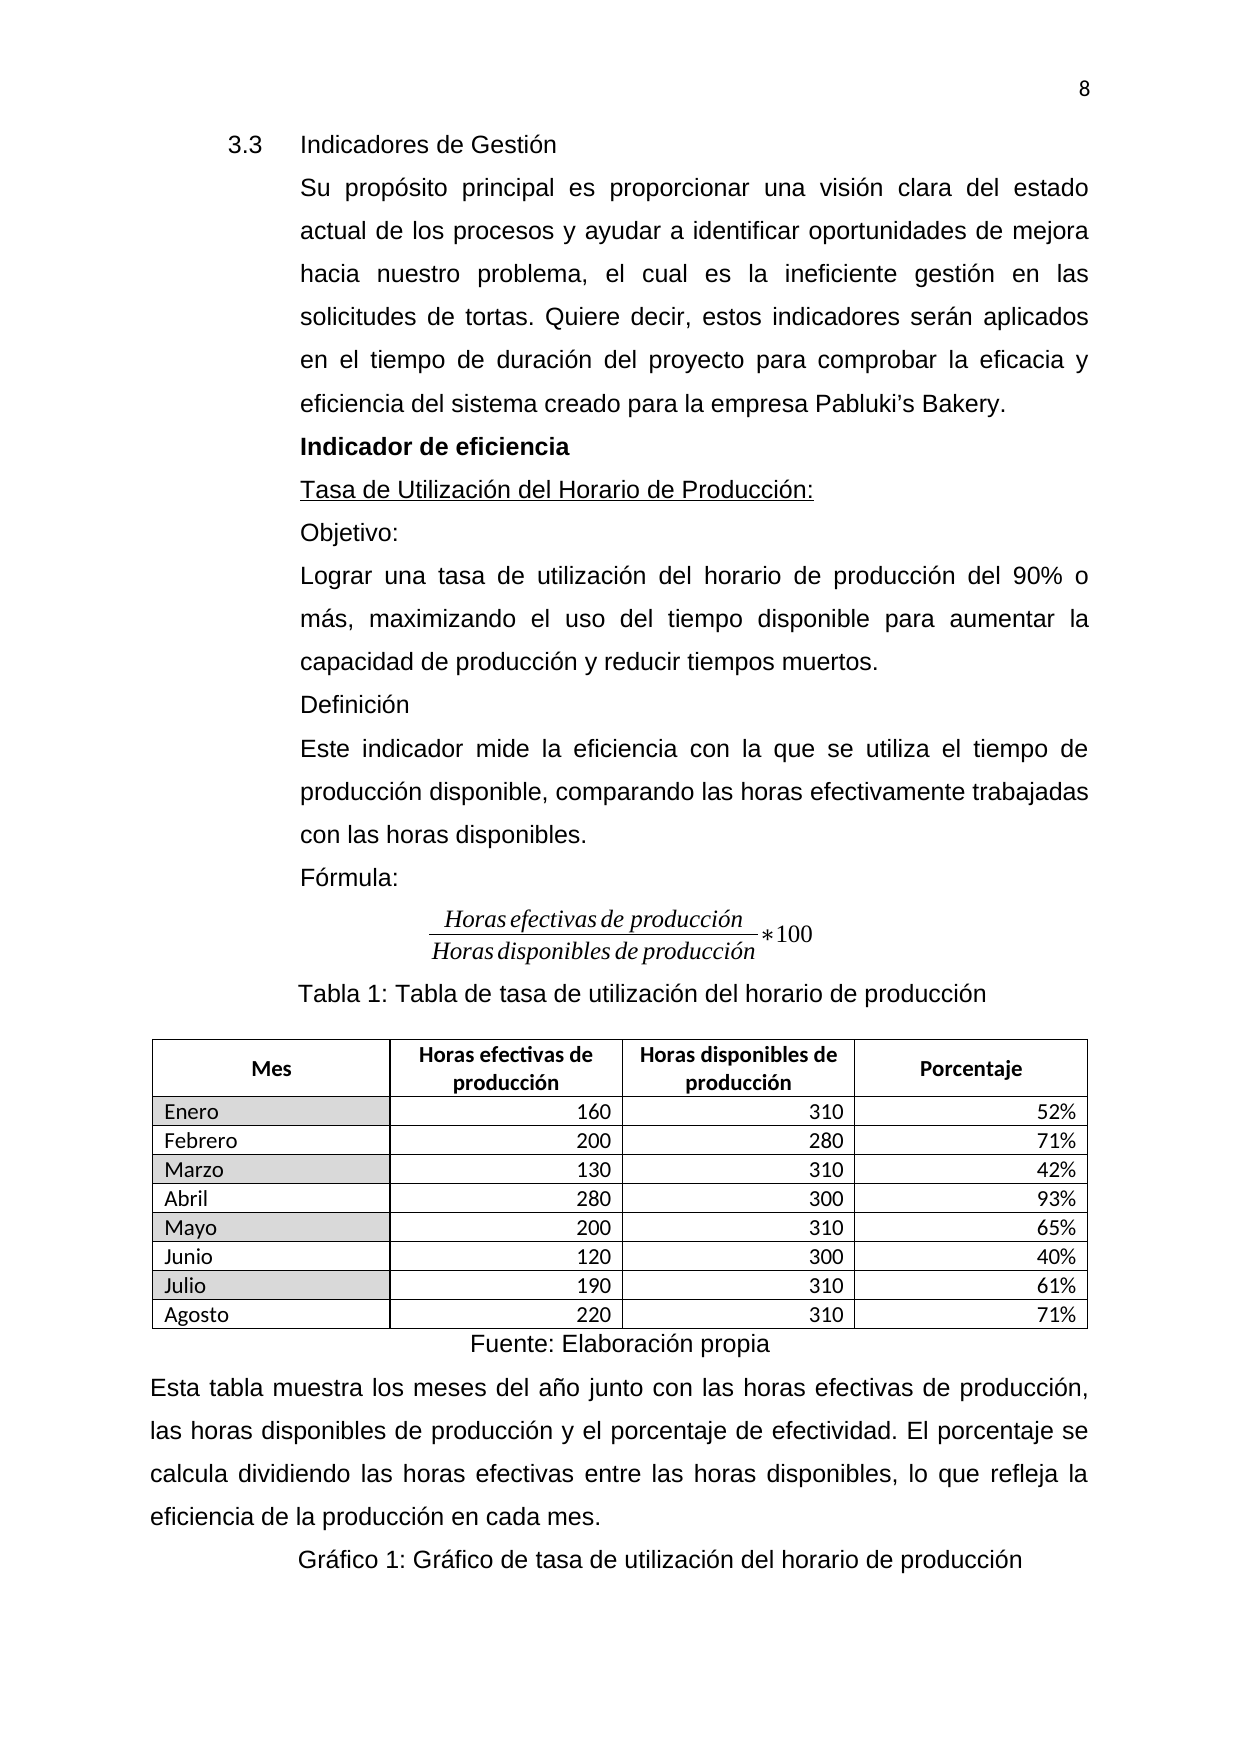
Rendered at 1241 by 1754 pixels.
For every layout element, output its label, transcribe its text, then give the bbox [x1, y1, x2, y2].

table_cell 130 [391, 1155, 622, 1183]
table_cell 71% [855, 1126, 1087, 1154]
list Tabla 1: Tabla de tasa de utilización del horario de producción [298, 979, 1090, 1008]
table_cell 120 [391, 1242, 622, 1270]
table_cell Agosto [153, 1300, 389, 1328]
list Este indicador mide la eficiencia con la que se utiliza el tiempo de producción disponible, comparando las horas efectivamente trabajadas con las horas disponibles. [300, 733, 1090, 848]
list Lograr una tasa de utilización del horario de producción del 90% o más, maximizando el uso del tiempo disponible para aumentar la capacidad de producción y reducir tiempos muertos. [300, 561, 1090, 676]
list Esta tabla muestra los meses del año junto con las horas efectivas de producción, las horas disponibles de producción y el porcentaje de efectividad. El porcentaje se calcula dividiendo las horas efectivas entre las horas disponibles, lo que refleja la eficiencia de la producción en cada mes. [150, 1372, 1090, 1531]
table_cell 71% [855, 1300, 1087, 1328]
table_header Porcentaje [855, 1040, 1087, 1096]
list Tasa de Utilización del Horario de Producción: [300, 475, 1090, 503]
table_cell Marzo [153, 1155, 389, 1183]
list Fórmula: [300, 863, 1090, 892]
list Objetivo: [300, 518, 1090, 547]
list Gráfico 1: Gráfico de tasa de utilización del horario de producción [298, 1545, 1090, 1574]
table_cell Abril [153, 1184, 389, 1212]
table_cell 160 [391, 1097, 622, 1125]
table_cell 61% [855, 1271, 1087, 1299]
table_header Horas disponibles de producción [623, 1040, 854, 1096]
table_cell 220 [391, 1300, 622, 1328]
table_cell 310 [623, 1213, 854, 1241]
table_cell Junio [153, 1242, 389, 1270]
list Su propósito principal es proporcionar una visión clara del estado actual de los procesos y ayudar a identificar oportunidades de mejora hacia nuestro problema, el cual es la ineficiente gestión en las solicitudes de tortas. Quiere decir, estos indicadores serán aplicados en el tiempo de duración del proyecto para comprobar la eficacia y eficiencia del sistema creado para la empresa Pabluki’s Bakery.Principio del formularioFinal del formulario [300, 173, 1090, 417]
table_cell 310 [623, 1155, 854, 1183]
list Indicador de eficiencia [300, 432, 1090, 460]
table_cell 200 [391, 1213, 622, 1241]
table_cell 310 [623, 1097, 854, 1125]
table_cell Mayo [153, 1213, 389, 1241]
table_header Mes [153, 1040, 389, 1096]
table_cell 280 [391, 1184, 622, 1212]
table_cell 42% [855, 1155, 1087, 1183]
list Indicadores de Gestión [262, 130, 1090, 158]
table_cell 300 [623, 1242, 854, 1270]
list Definición [300, 690, 1090, 719]
table_cell 52% [855, 1097, 1087, 1125]
table_header Horas efectivas de producción [391, 1040, 622, 1096]
table_cell Enero [153, 1097, 389, 1125]
table_cell 40% [855, 1242, 1087, 1270]
table_cell 310 [623, 1271, 854, 1299]
table_cell 200 [391, 1126, 622, 1154]
table_cell 310 [623, 1300, 854, 1328]
table_cell 300 [623, 1184, 854, 1212]
table_cell Julio [153, 1271, 389, 1299]
table_cell 280 [623, 1126, 854, 1154]
table_cell Febrero [153, 1126, 389, 1154]
table_cell 65% [855, 1213, 1087, 1241]
table_cell 190 [391, 1271, 622, 1299]
table_cell 93% [855, 1184, 1087, 1212]
list Fuente: Elaboración propia [150, 1329, 1090, 1358]
